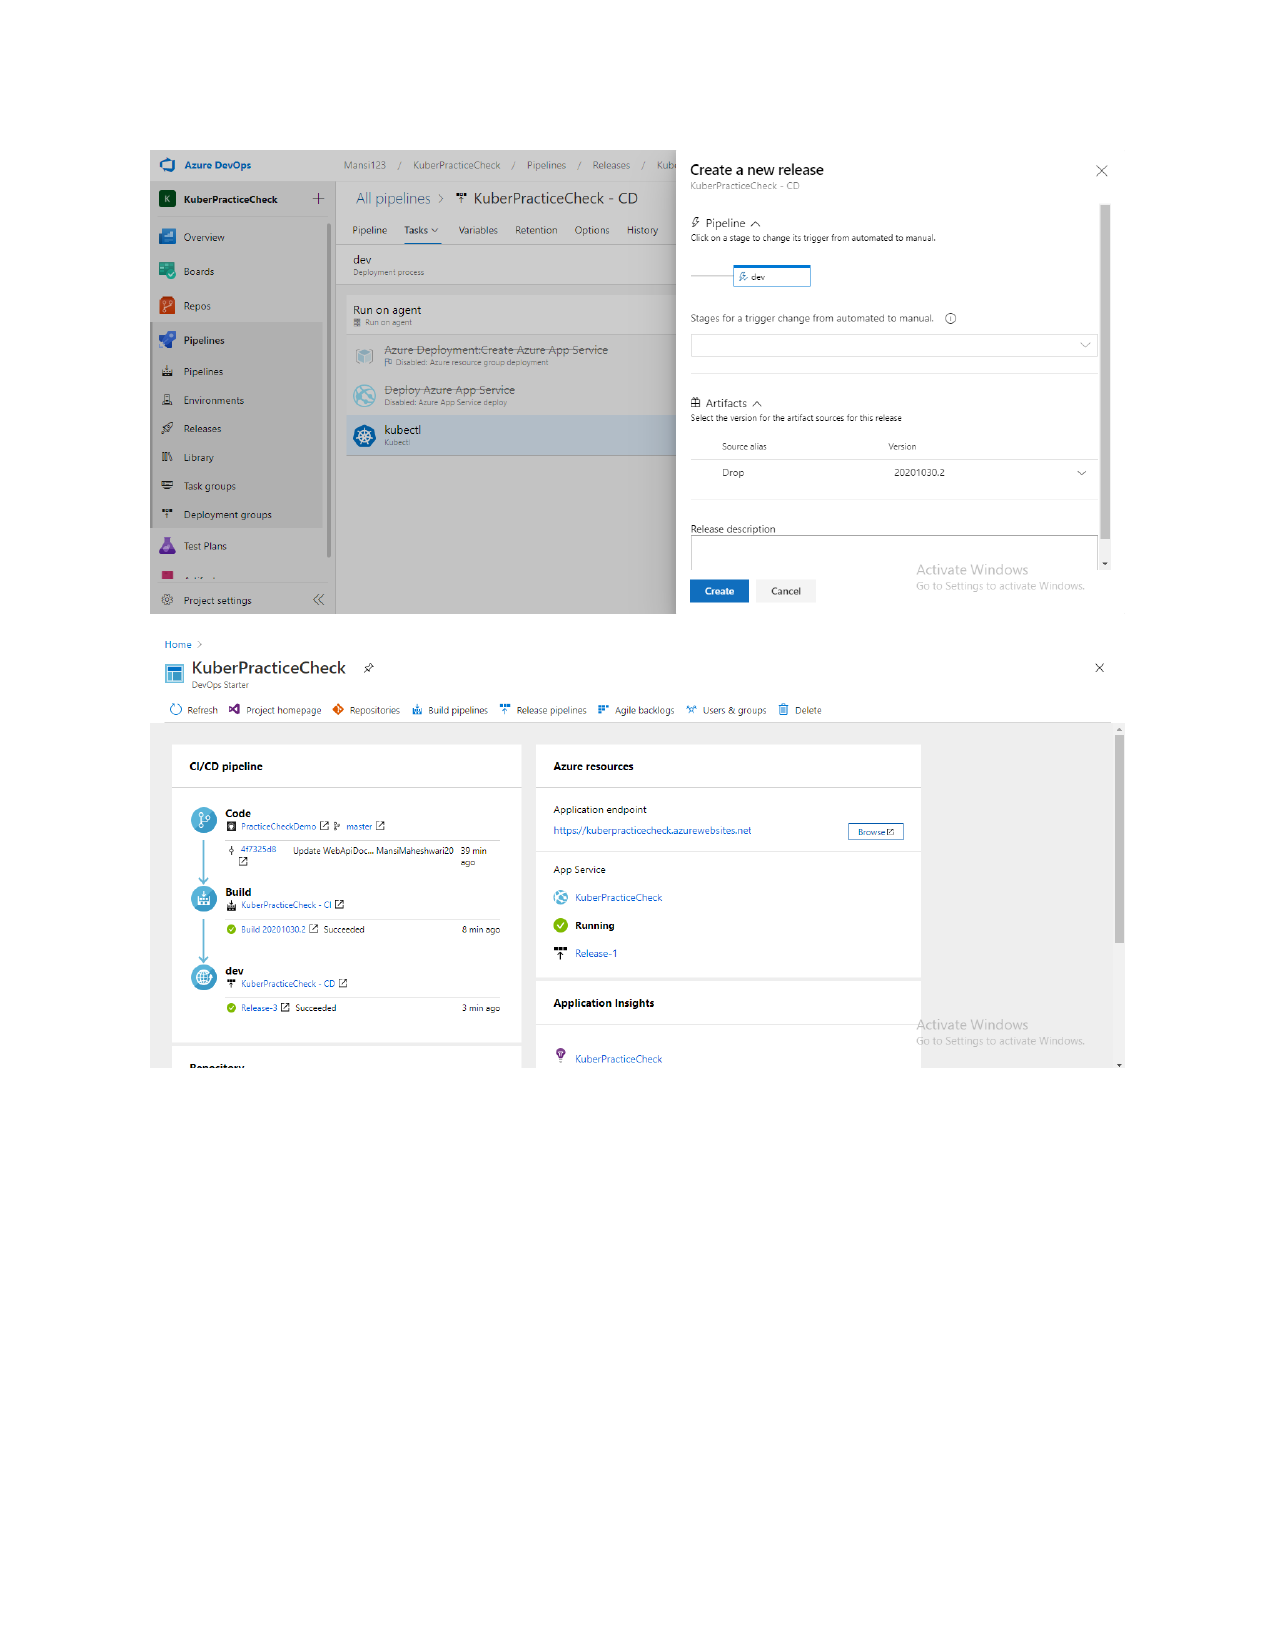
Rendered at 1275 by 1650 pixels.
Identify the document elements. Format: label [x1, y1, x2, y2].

picture [150, 150, 1125, 614]
picture [150, 632, 1125, 1068]
